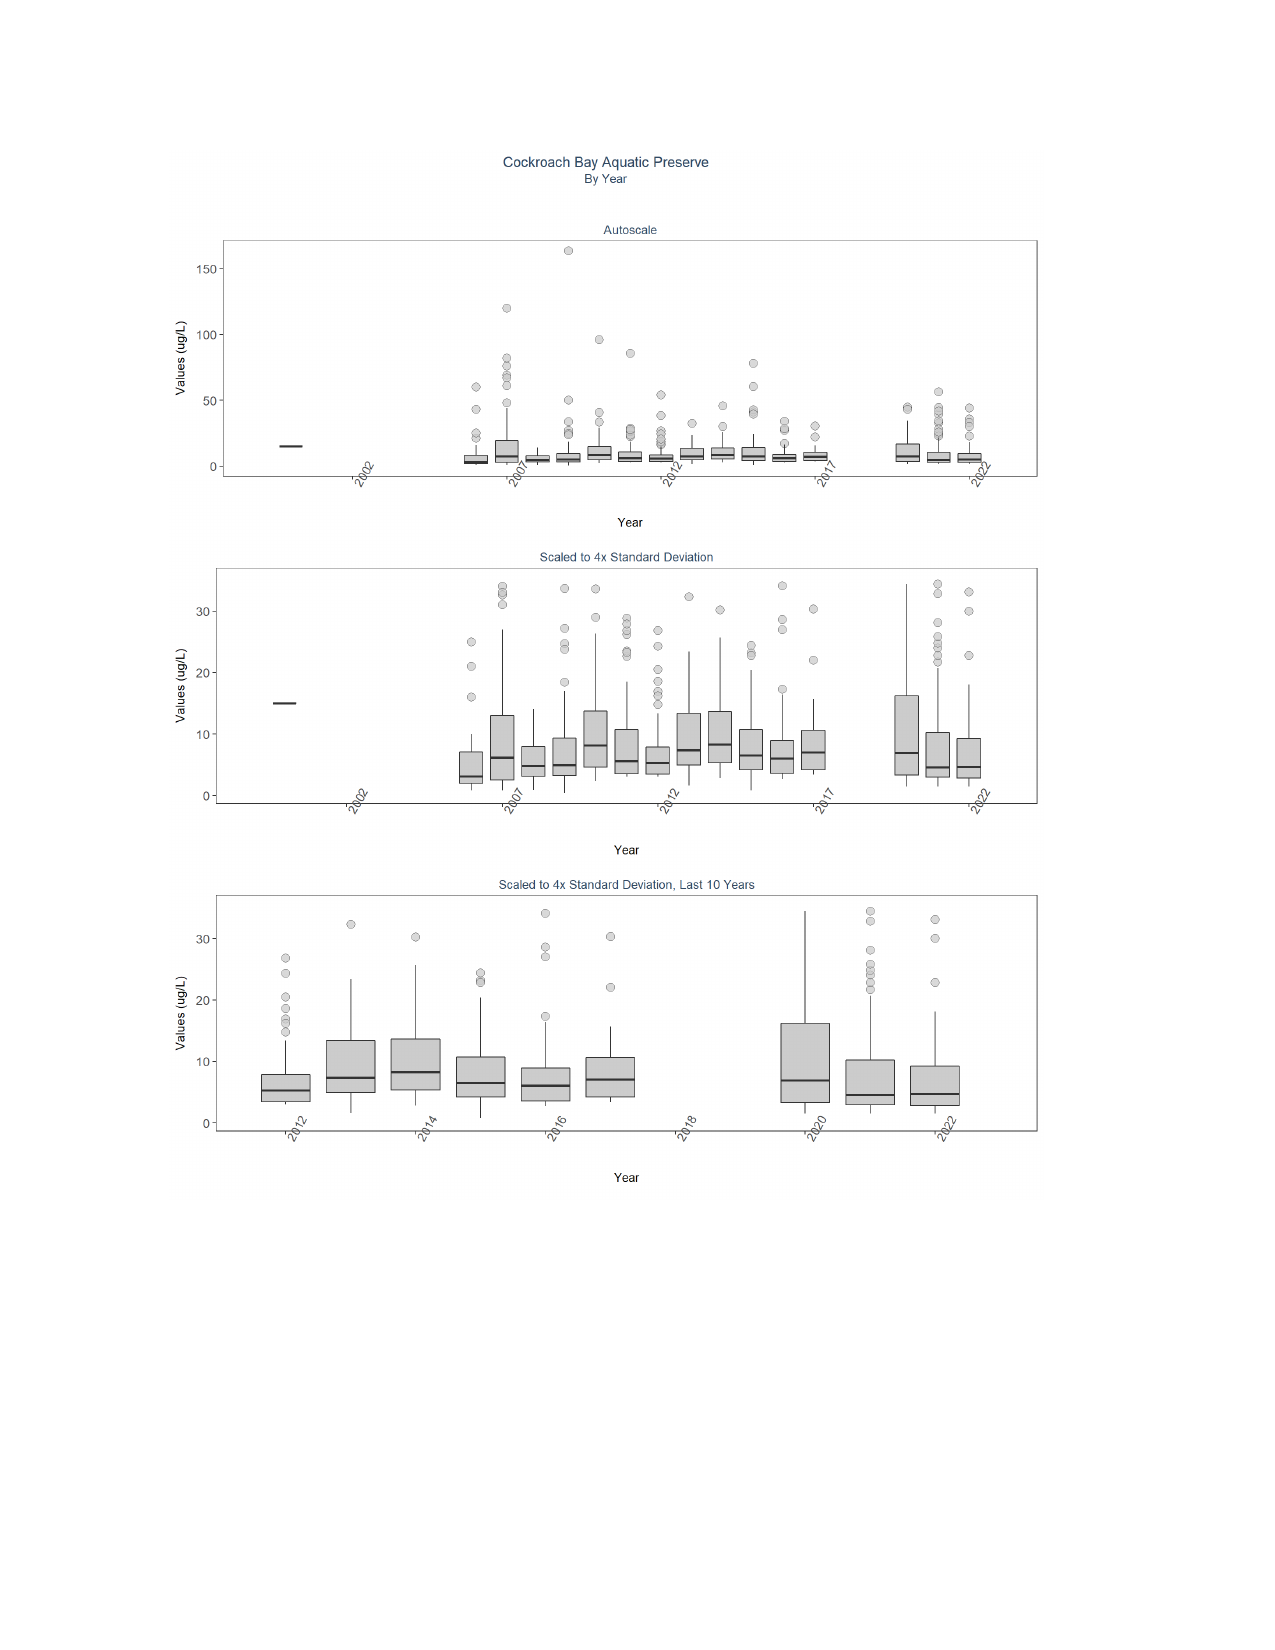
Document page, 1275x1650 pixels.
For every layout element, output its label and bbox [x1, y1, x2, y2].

picture [168, 150, 1044, 1200]
